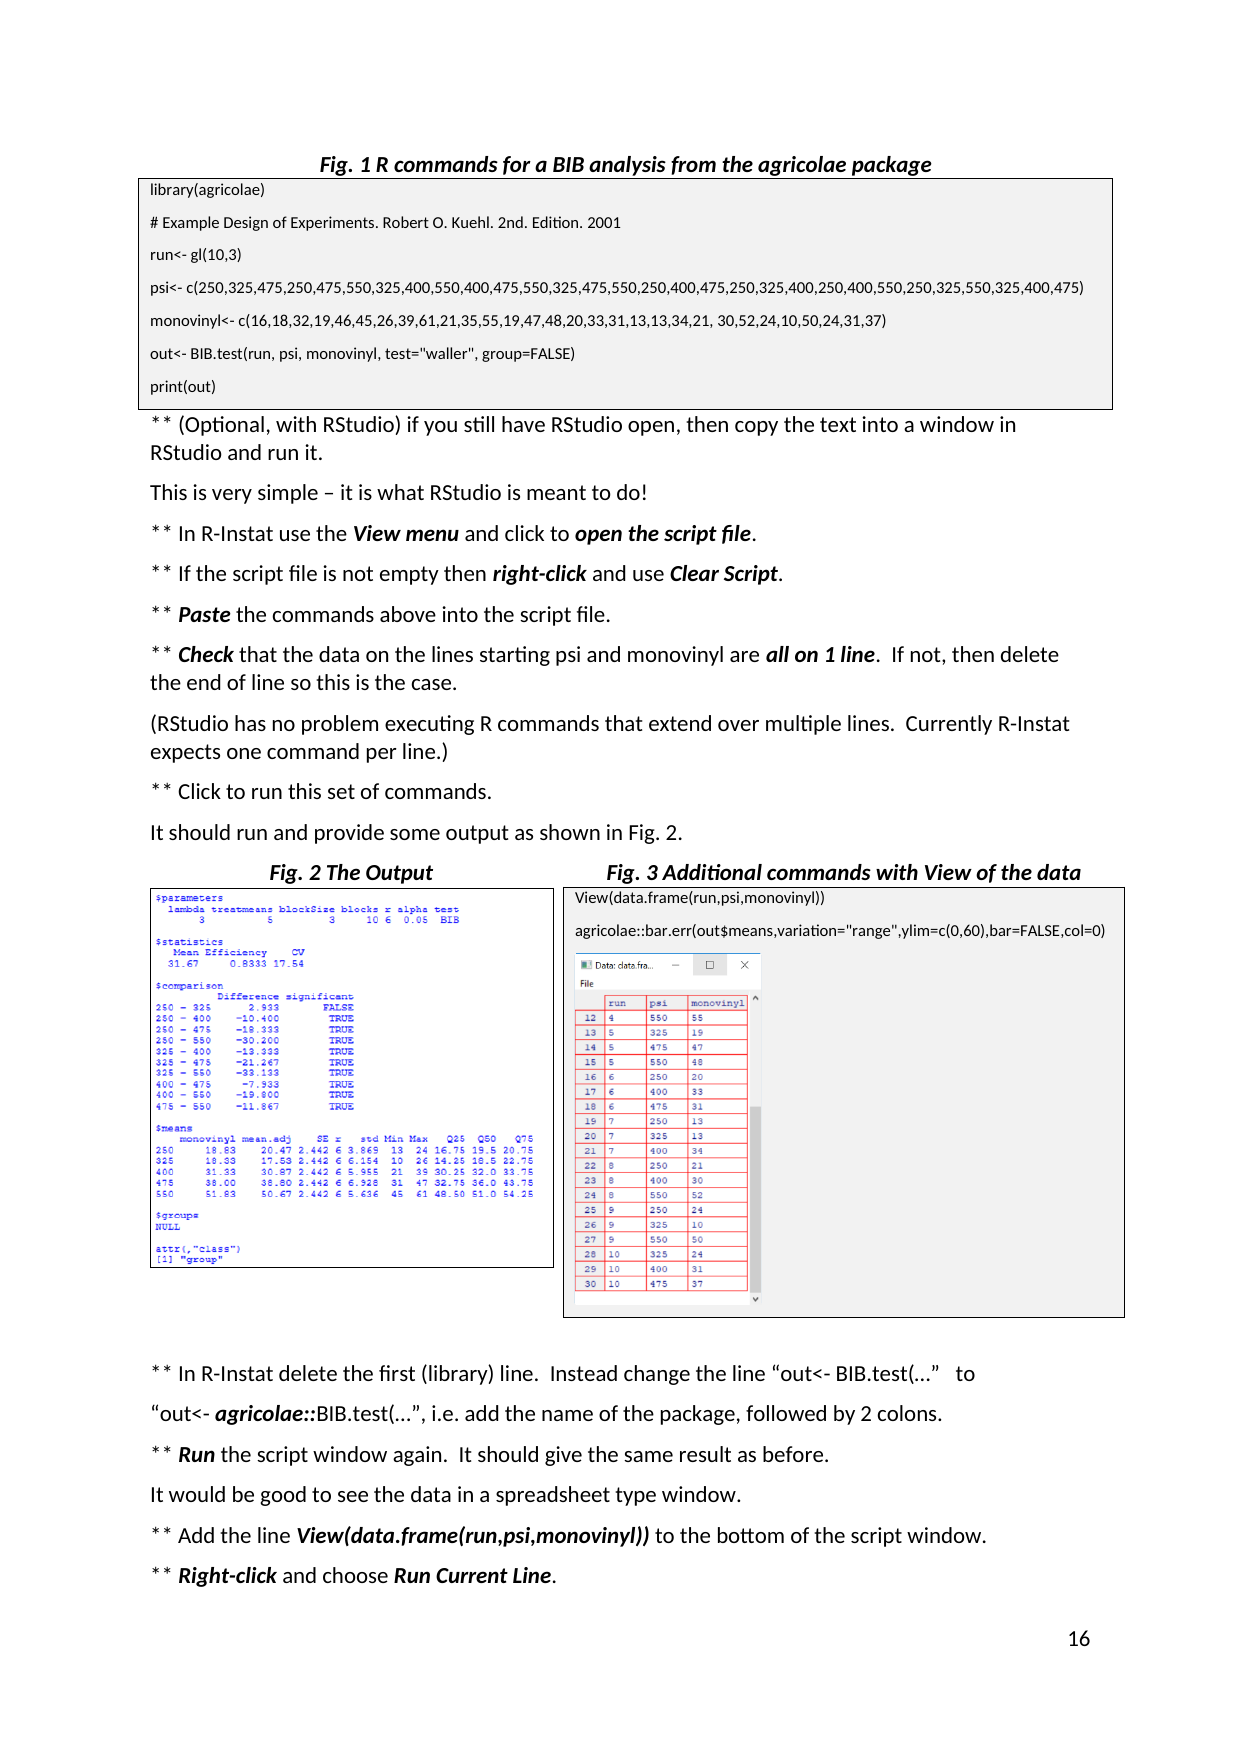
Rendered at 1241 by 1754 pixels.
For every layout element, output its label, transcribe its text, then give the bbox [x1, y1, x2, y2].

text ** Right-click and choose Run Current Line. [150, 1561, 1090, 1589]
text ** In R-Instat delete the first (library) line. Instead change the line “out<- BIB.test(…” to [150, 1359, 1090, 1387]
text ** Paste the commands above into the script file. [150, 600, 1090, 628]
table_header Fig. 2 The Output [139, 859, 563, 887]
text “out<- agricolae::BIB.test(…”, i.e. add the name of the package, followed by 2 colons. [150, 1399, 1090, 1427]
text This is very simple – it is what RStudio is meant to do! [150, 478, 1090, 506]
text It should run and provide some output as shown in Fig. 2. [150, 818, 1090, 846]
text ** (Optional, with RStudio) if you still have RStudio open, then copy the text into a window in RStudio and run it. [150, 410, 1090, 466]
text ** Add the line View(data.frame(run,psi,monovinyl)) to the bottom of the script window. [150, 1521, 1090, 1549]
text (RStudio has no problem executing R commands that extend over multiple lines. Currently R-Instat expects one command per line.) [150, 709, 1090, 765]
text ** Click to run this set of commands. [150, 777, 1090, 806]
text It would be good to see the data in a spreadsheet type window. [150, 1480, 1090, 1508]
table_header Fig. 1 R commands for a BIB analysis from the agricolae package [139, 150, 1113, 178]
text ** In R-Instat use the View menu and click to open the script file. [150, 519, 1090, 547]
table_cell View(data.frame(run,psi,monovinyl)) agricolae::bar.err(out$means,variation="range",ylim=c(0,60),bar=FALSE,col=0) [564, 888, 1124, 1317]
picture [574, 953, 762, 1305]
table_header Fig. 3 Additional commands with View of the data [564, 859, 1124, 887]
text ** If the script file is not empty then right-click and use Clear Script. [150, 559, 1090, 587]
table_cell [139, 887, 563, 1317]
table_cell library(agricolae) # Example Design of Experiments. Robert O. Kuehl. 2nd. Edition. 2001 run<- gl(10,3) psi<- c(250,325,475,250,475,550,325,400,550,400,475,550,325,475,550,250,400,475,250,325,400,250,400,550,250,325,550,325,400,475) monovinyl<- c(16,18,32,19,46,45,26,39,61,21,35,55,19,47,48,20,33,31,13,13,34,21, 30,52,24,10,50,24,31,37) out<- BIB.test(run, psi, monovinyl, test="waller", group=FALSE) print(out) [139, 179, 1112, 409]
picture [151, 889, 553, 1267]
text ** Check that the data on the lines starting psi and monovinyl are all on 1 line. If not, then delete the end of line so this is the case. [150, 640, 1090, 696]
text ** Run the script window again. It should give the same result as before. [150, 1440, 1090, 1468]
